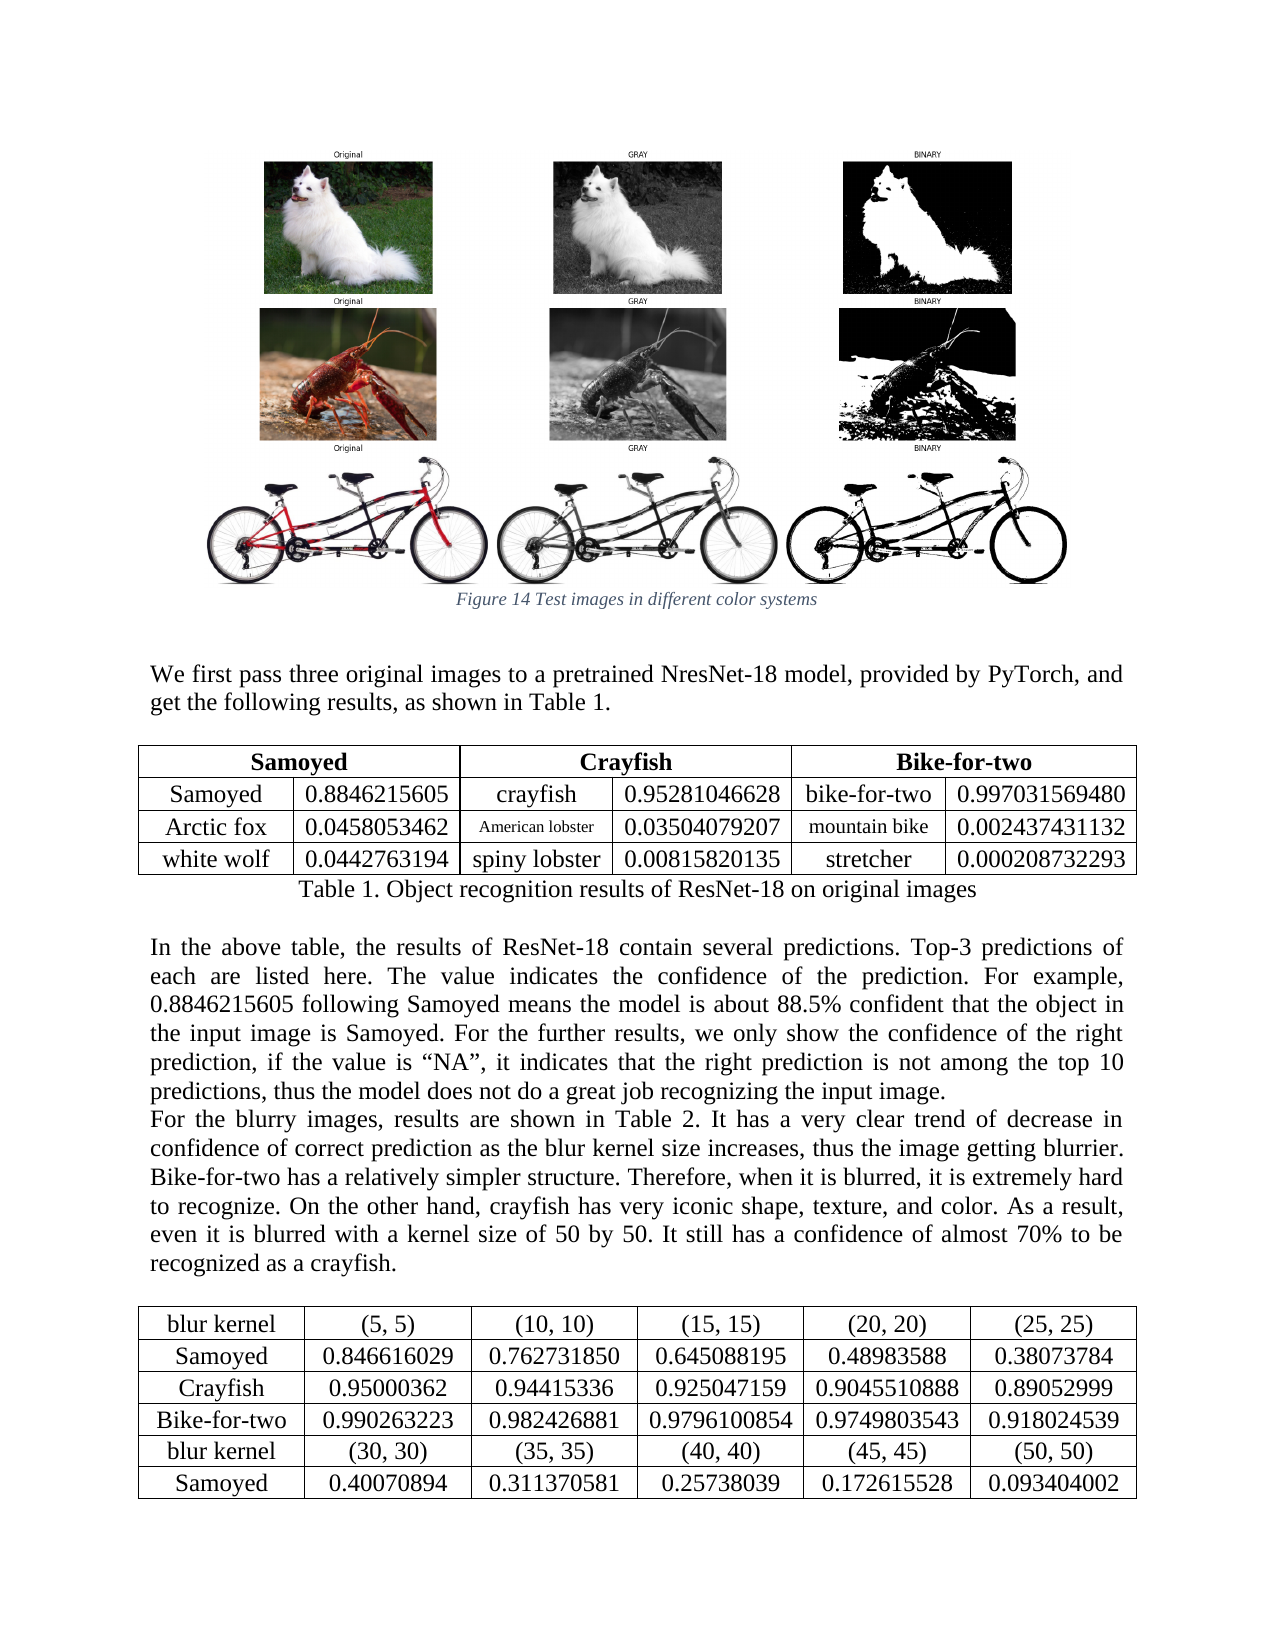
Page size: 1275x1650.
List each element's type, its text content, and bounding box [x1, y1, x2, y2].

table_cell spiny lobster [461, 843, 612, 873]
table_header Samoyed [139, 746, 459, 777]
table_cell 0.311370581 [472, 1467, 637, 1498]
table_header (5, 5) [305, 1307, 471, 1339]
table_cell 0.38073784 [971, 1340, 1136, 1371]
table_cell 0.95281046628 [613, 778, 791, 810]
table_cell 0.002437431132 [946, 811, 1136, 842]
table_cell Crayfish [139, 1372, 304, 1403]
table_cell 0.25738039 [638, 1467, 803, 1498]
table_cell 0.000208732293 [946, 843, 1136, 873]
table_cell 0.03504079207 [613, 811, 791, 842]
table_cell 0.89052999 [971, 1372, 1136, 1403]
table_cell 0.997031569480 [946, 778, 1136, 810]
table_cell 0.172615528 [804, 1467, 970, 1498]
table_cell 0.94415336 [472, 1372, 637, 1403]
table_cell mountain bike [792, 811, 945, 842]
table_cell 0.982426881 [472, 1404, 637, 1434]
table_cell 0.990263223 [305, 1404, 471, 1434]
table_header blur kernel [139, 1307, 304, 1339]
table_cell stretcher [792, 843, 945, 873]
table_cell 0.00815820135 [613, 843, 791, 873]
table_cell Samoyed [139, 1467, 304, 1498]
table_cell American lobster [461, 811, 612, 842]
table_cell 0.9045510888 [804, 1372, 970, 1403]
table_cell (40, 40) [638, 1436, 803, 1466]
table_cell blur kernel [139, 1436, 304, 1466]
table_cell 0.9749803543 [804, 1404, 970, 1434]
table_header Bike-for-two [792, 746, 1136, 777]
table_header Crayfish [461, 746, 791, 777]
table_cell 0.762731850 [472, 1340, 637, 1371]
table_header (15, 15) [638, 1307, 803, 1339]
table_cell 0.8846215605 [294, 778, 459, 810]
text In the above table, the results of ResNet-18 contain several predictions. Top-3 predictions of each are listed here. The value indicates the confidence of the prediction. For example, 0.8846215605 following Samoyed means the model is about 88.5% confident that the object in the input image is Samoyed. For the further results, we only show the confidence of the right prediction, if the value is “NA”, it indicates that the right prediction is not among the top 10 predictions, thus the model does not do a great job recognizing the input image. [150, 932, 1125, 1104]
text Table 1. Object recognition results of ResNet-18 on original images [150, 875, 1125, 903]
table_cell Arctic fox [139, 811, 293, 842]
table_cell white wolf [139, 843, 293, 873]
picture [204, 150, 1071, 588]
table_cell 0.0442763194 [294, 843, 459, 873]
table_cell (35, 35) [472, 1436, 637, 1466]
table_cell (30, 30) [305, 1436, 471, 1466]
table_cell 0.846616029 [305, 1340, 471, 1371]
table_cell crayfish [461, 778, 612, 810]
table_cell Bike-for-two [139, 1404, 304, 1434]
table_cell bike-for-two [792, 778, 945, 810]
text For the blurry images, results are shown in Table 2. It has a very clear trend of decrease in confidence of correct prediction as the blur kernel size increases, thus the image getting blurrier. Bike-for-two has a relatively simpler structure. Therefore, when it is blurred, it is extremely hard to recognize. On the other hand, crayfish has very iconic shape, texture, and color. As a result, even it is blurred with a kernel size of 50 by 50. It still has a confidence of almost 70% to be recognized as a crayfish. [150, 1104, 1125, 1277]
table_cell Samoyed [139, 1340, 304, 1371]
table_cell 0.645088195 [638, 1340, 803, 1371]
table_cell 0.925047159 [638, 1372, 803, 1403]
text We first pass three original images to a pretrained NresNet-18 model, provided by PyTorch, and get the following results, as shown in Table 1. [150, 659, 1125, 716]
table_cell Samoyed [139, 778, 293, 810]
table_cell 0.9796100854 [638, 1404, 803, 1434]
table_cell 0.48983588 [804, 1340, 970, 1371]
table_header (20, 20) [804, 1307, 970, 1339]
table_header (25, 25) [971, 1307, 1136, 1339]
table_cell 0.093404002 [971, 1467, 1136, 1498]
table_cell 0.0458053462 [294, 811, 459, 842]
table_cell 0.918024539 [971, 1404, 1136, 1434]
table_cell (45, 45) [804, 1436, 970, 1466]
table_header (10, 10) [472, 1307, 637, 1339]
table_cell (50, 50) [971, 1436, 1136, 1466]
table_cell 0.40070894 [305, 1467, 471, 1498]
table_cell 0.95000362 [305, 1372, 471, 1403]
